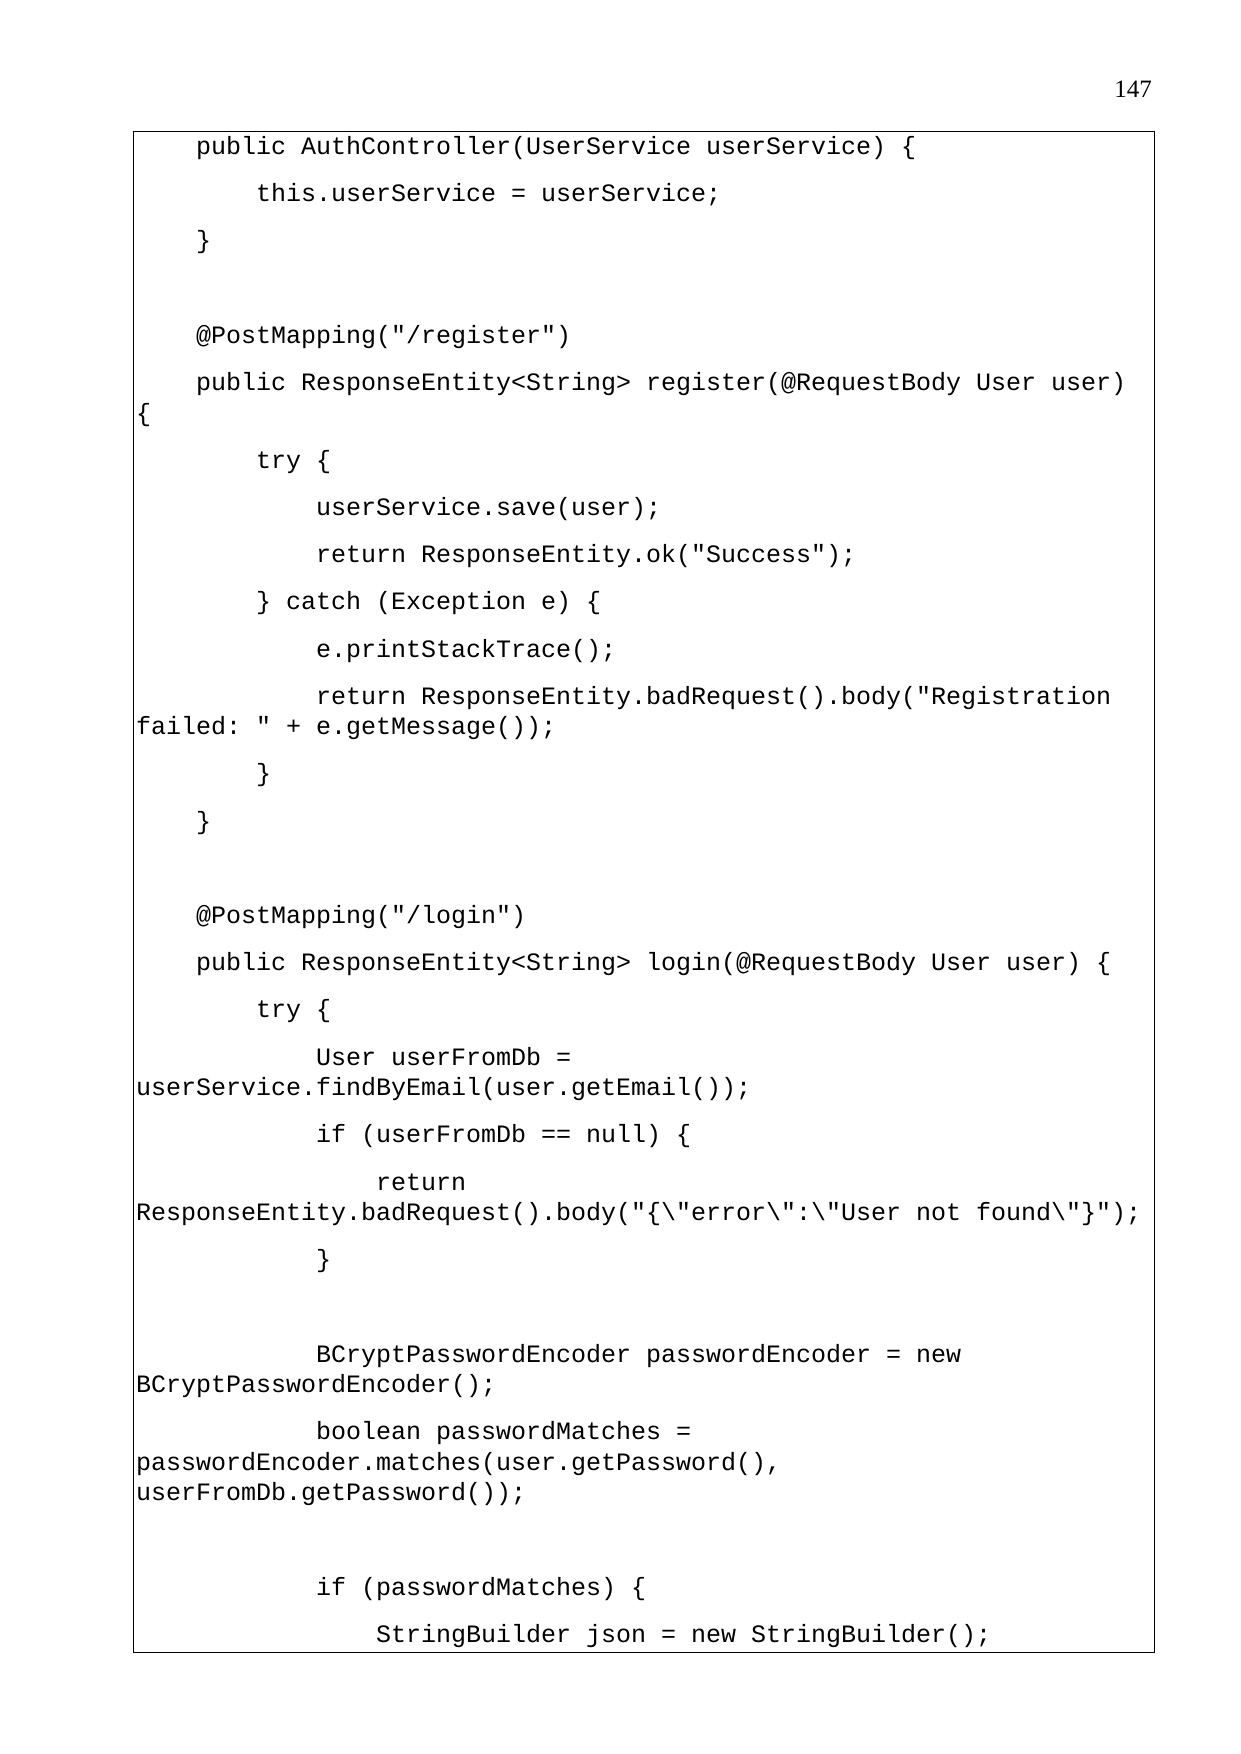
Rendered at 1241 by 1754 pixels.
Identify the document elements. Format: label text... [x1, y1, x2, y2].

text try { [134, 994, 1154, 1025]
text return ResponseEntity.badRequest().body("{\"error\":\"User not found\"}"); [134, 1166, 1154, 1228]
text User userFromDb = userService.findByEmail(user.getEmail()); [134, 1041, 1154, 1103]
text this.userService = userService; [134, 178, 1154, 209]
text return ResponseEntity.ok("Success"); [134, 539, 1154, 570]
text StringBuilder json = new StringBuilder(); [134, 1618, 1154, 1652]
text e.printStackTrace(); [134, 633, 1154, 664]
text BCryptPasswordEncoder passwordEncoder = new BCryptPasswordEncoder(); [134, 1338, 1154, 1400]
text @PostMapping("/login") [134, 899, 1154, 931]
text public ResponseEntity<String> register(@RequestBody User user) { [134, 367, 1154, 428]
text userService.save(user); [134, 491, 1154, 523]
text return ResponseEntity.badRequest().body("Registration failed: " + e.getMessage()); [134, 680, 1154, 742]
text } [134, 805, 1154, 837]
text } catch (Exception e) { [134, 586, 1154, 617]
text public AuthController(UserService userService) { [134, 132, 1154, 162]
text } [134, 758, 1154, 789]
text boolean passwordMatches = passwordEncoder.matches(user.getPassword(), userFromDb.getPassword()); [134, 1416, 1154, 1508]
text try { [134, 444, 1154, 476]
text public ResponseEntity<String> login(@RequestBody User user) { [134, 947, 1154, 978]
text } [134, 225, 1154, 256]
text if (userFromDb == null) { [134, 1119, 1154, 1150]
text if (passwordMatches) { [134, 1571, 1154, 1603]
text } [134, 1244, 1154, 1275]
text @PostMapping("/register") [134, 319, 1154, 351]
